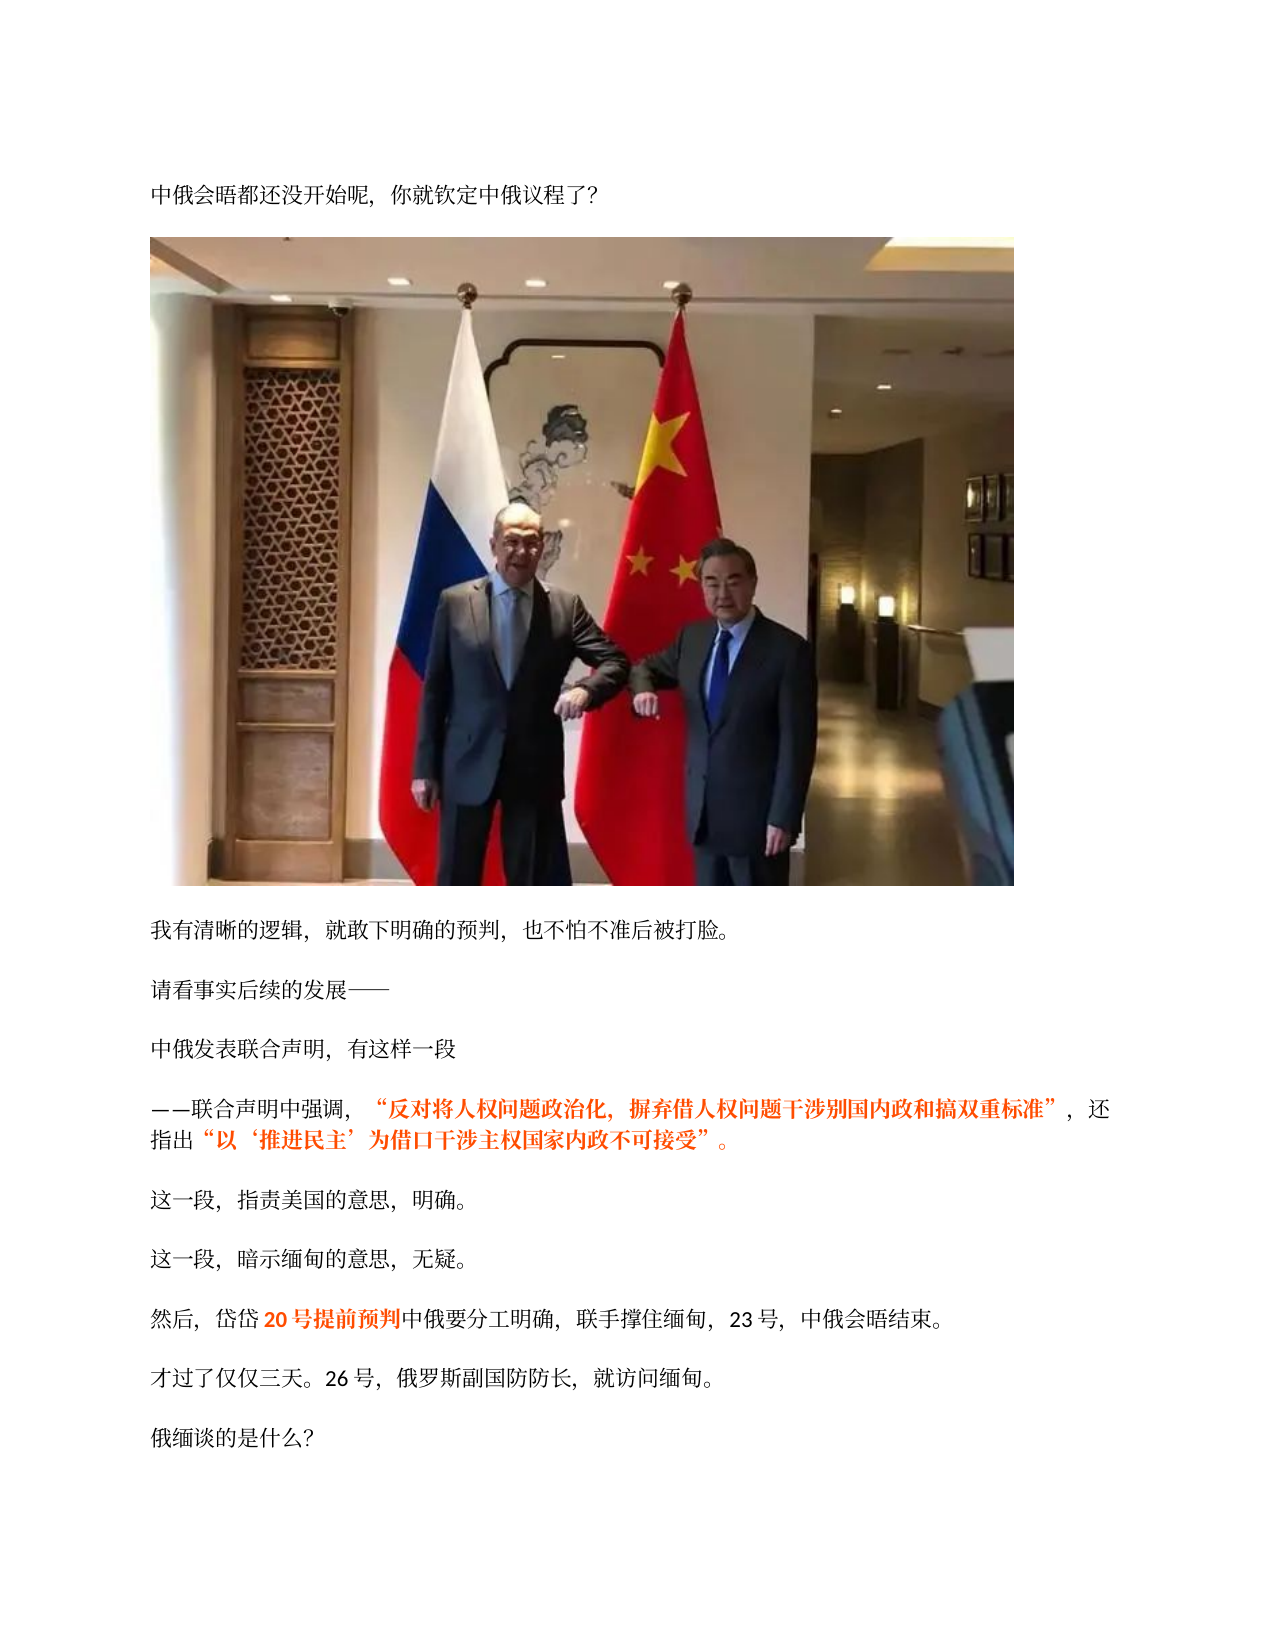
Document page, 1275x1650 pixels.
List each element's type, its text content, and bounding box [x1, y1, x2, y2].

text 请看事实后续的发展—— [150, 973, 1125, 1004]
text 然后，岱岱20号提前预判中俄要分工明确，联手撑住缅甸，23号，中俄会晤结束。 [150, 1302, 1125, 1333]
text ——联合声明中强调，“反对将人权问题政治化，摒弃借人权问题干涉别国内政和搞双重标准”，还指出“以‘推进民主’为借口干涉主权国家内政不可接受”。 [150, 1092, 1125, 1155]
text 我有清晰的逻辑，就敢下明确的预判，也不怕不准后被打脸。 [150, 913, 1125, 945]
text 俄缅谈的是什么？ [150, 1421, 1125, 1452]
text 中俄发表联合声明，有这样一段 [150, 1032, 1125, 1064]
text 中俄会晤都还没开始呢，你就钦定中俄议程了？ [150, 178, 1125, 209]
text 这一段，指责美国的意思，明确。 [150, 1183, 1125, 1214]
text 才过了仅仅三天。26号，俄罗斯副国防防长，就访问缅甸。 [150, 1361, 1125, 1393]
picture [150, 237, 1014, 886]
text 这一段，暗示缅甸的意思，无疑。 [150, 1242, 1125, 1274]
